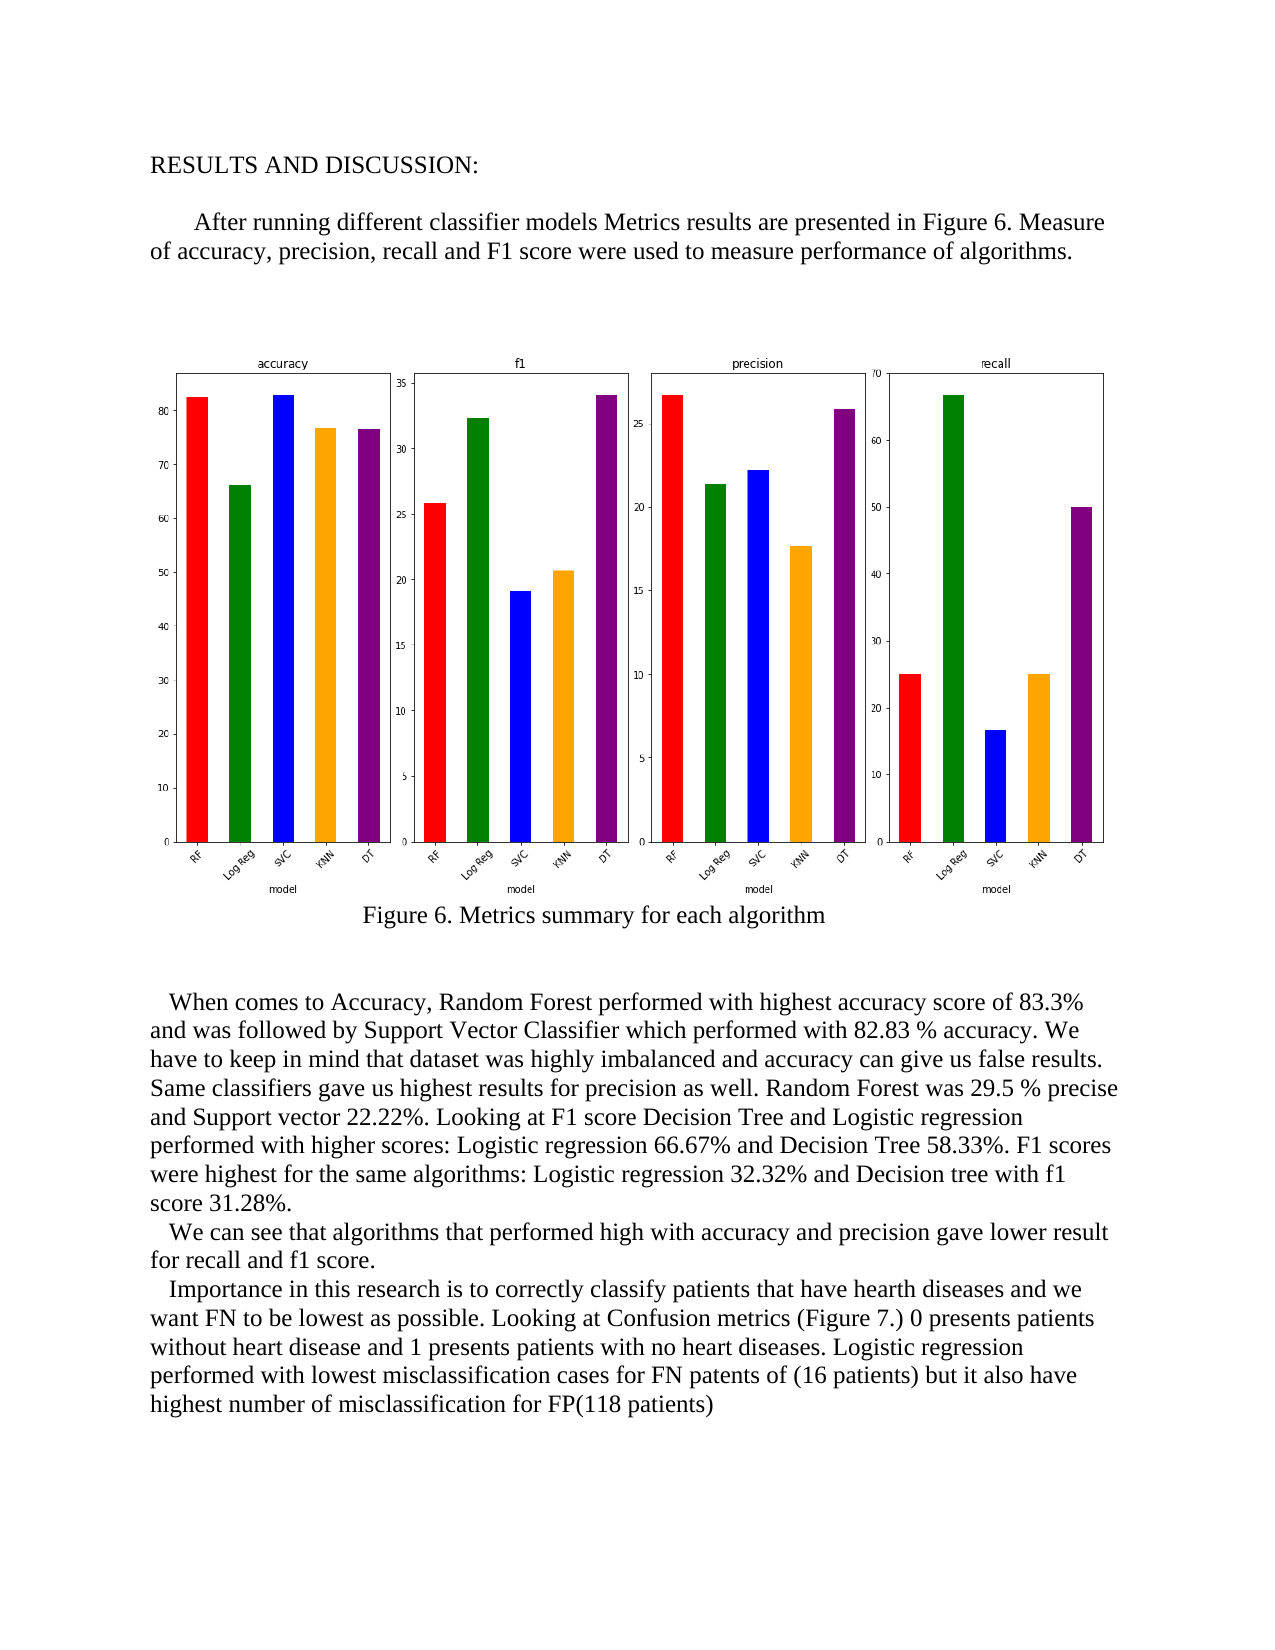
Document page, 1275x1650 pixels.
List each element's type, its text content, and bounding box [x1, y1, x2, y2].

text Figure 6. Metrics summary for each algorithm [150, 900, 1125, 929]
text Importance in this research is to correctly classify patients that have hearth diseases and we want FN to be lowest as possible. Looking at Confusion metrics (Figure 7.) 0 presents patients without heart disease and 1 presents patients with no heart diseases. Logistic regression performed with lowest misclassification cases for FN patents of (16 patients) but it also have highest number of misclassification for FP(118 patients) [150, 1274, 1125, 1418]
text After running different classifier models Metrics results are presented in Figure 6. Measure of accuracy, precision, recall and F1 score were used to measure performance of algorithms. [150, 207, 1125, 265]
text RESULTS AND DISCUSSION: [150, 150, 1125, 179]
picture [150, 351, 1109, 901]
text When comes to Accuracy, Random Forest performed with highest accuracy score of 83.3% and was followed by Support Vector Classifier which performed with 82.83 % accuracy. We have to keep in mind that dataset was highly imbalanced and accuracy can give us false results. Same classifiers gave us highest results for precision as well. Random Forest was 29.5 % precise and Support vector 22.22%. Looking at F1 score Decision Tree and Logistic regression performed with higher scores: Logistic regression 66.67% and Decision Tree 58.33%. F1 scores were highest for the same algorithms: Logistic regression 32.32% and Decision tree with f1 score 31.28%. [150, 987, 1125, 1217]
text We can see that algorithms that performed high with accuracy and precision gave lower result for recall and f1 score. [150, 1217, 1125, 1274]
